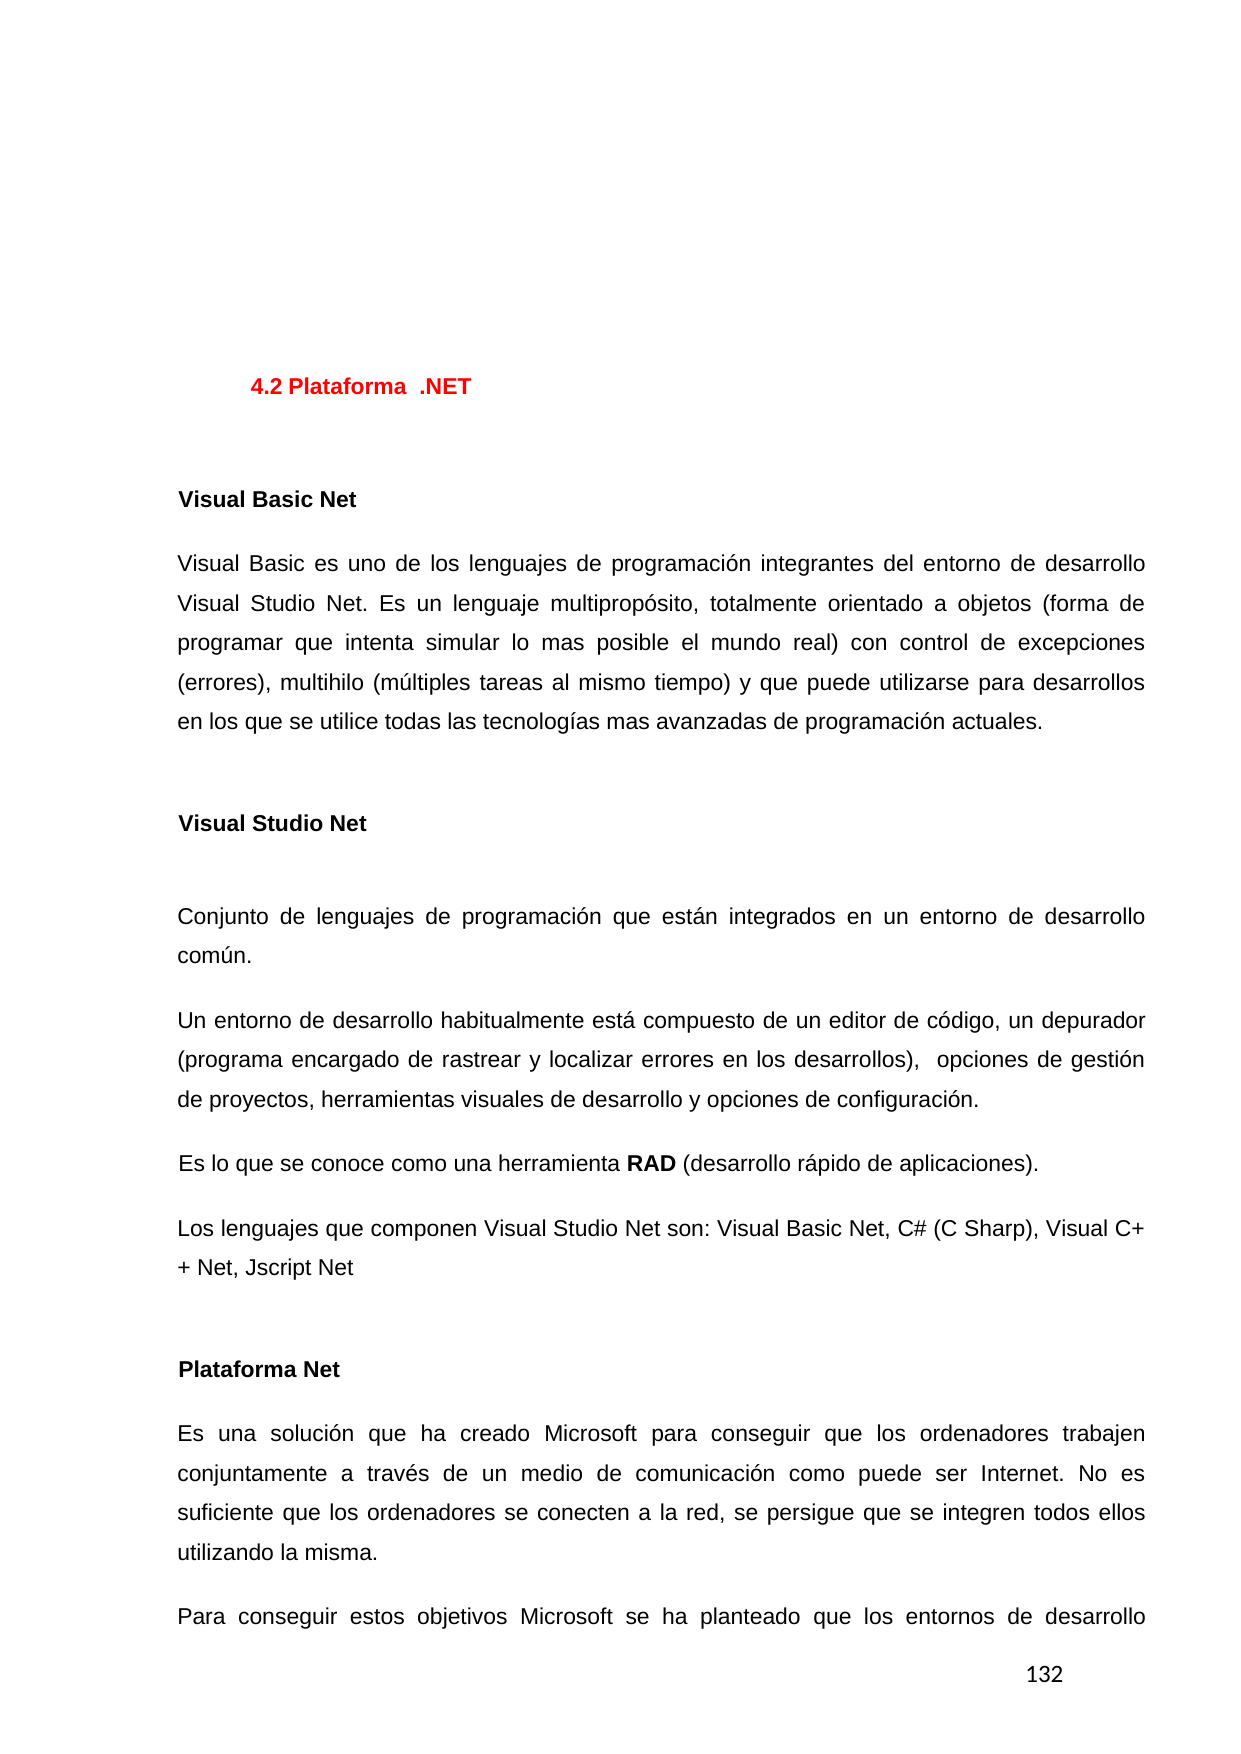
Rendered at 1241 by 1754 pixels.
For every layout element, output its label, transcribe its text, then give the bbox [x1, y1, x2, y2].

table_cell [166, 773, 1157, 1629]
list Plataforma .NET [251, 373, 1063, 400]
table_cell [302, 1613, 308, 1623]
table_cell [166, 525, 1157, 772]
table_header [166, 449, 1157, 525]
